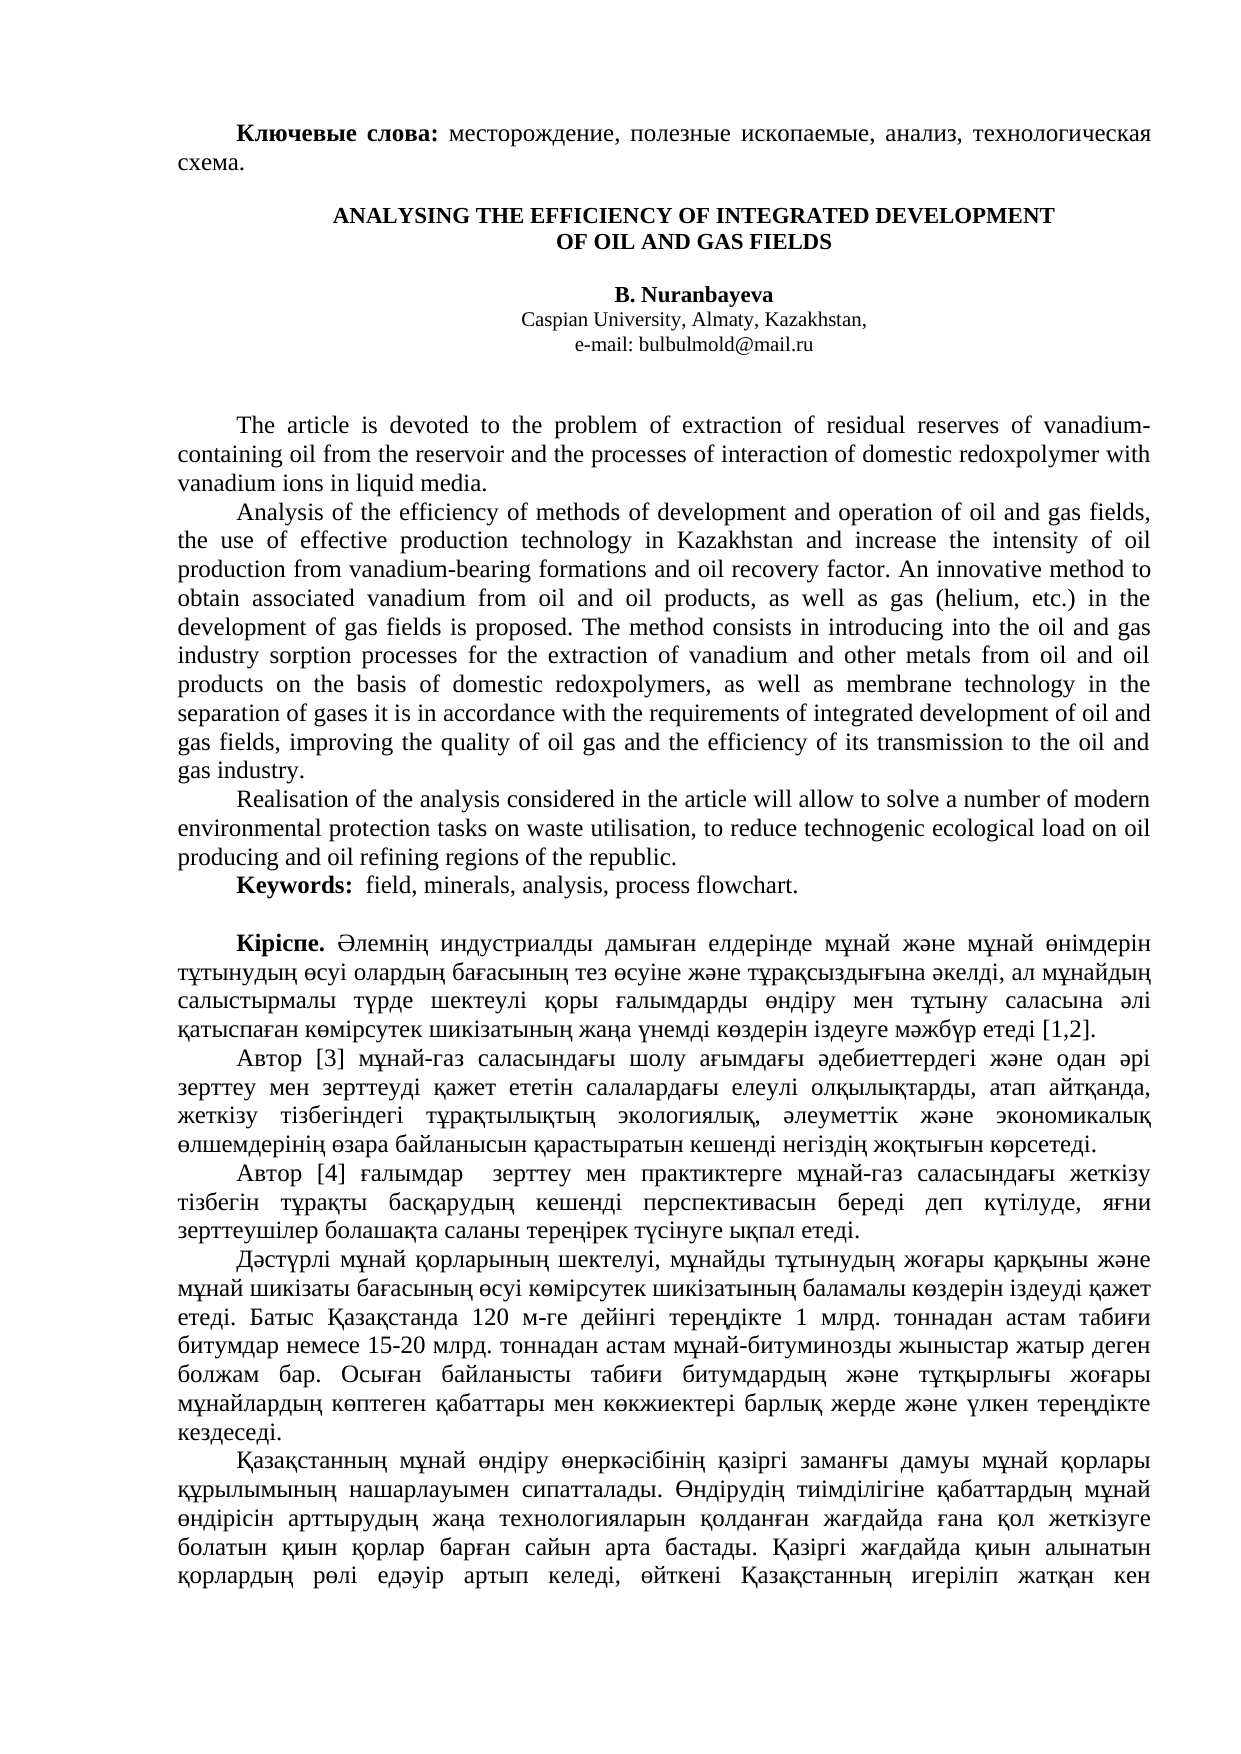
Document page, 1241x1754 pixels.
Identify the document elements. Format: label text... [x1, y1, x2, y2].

text Caspian University, Almaty, Kazakhstan, [177, 307, 1152, 331]
text Кіріспе. Әлемнің индустриалды дамыған елдерінде мұнай және мұнай өнімдерін тұтынудың өсуі олардың бағасының тез өсуіне және тұрақсыздығына әкелді, ал мұнайдың салыстырмалы түрде шектеулі қоры ғалымдарды өндіру мен тұтыну саласына әлі қатыспаған көмірсутек шикізатының жаңа үнемді көздерін іздеуге мәжбүр етеді [1,2]. [177, 928, 1152, 1043]
text The article is devoted to the problem of extraction of residual reserves of vanadium-containing oil from the reservoir and the processes of interaction of domestic redoxpolymer with vanadium ions in liquid media. [177, 411, 1152, 497]
text Автор [4] ғалымдар зерттеу мен практиктерге мұнай-газ саласындағы жеткізу тізбегін тұрақты басқарудың кешенді перспективасын береді деп күтілуде, яғни зерттеушілер болашақта саланы тереңірек түсінуге ықпал етеді. [177, 1158, 1152, 1244]
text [177, 1446, 1152, 1589]
text Keywords: field, minerals, analysis, process flowchart. [177, 871, 1152, 899]
text Ключевые слова: месторождение, полезные ископаемые, анализ, технологическая схема. [177, 118, 1152, 176]
text Дәстүрлі мұнай қорларының шектелуі, мұнайды тұтынудың жоғары қарқыны және мұнай шикізаты бағасының өсуі көмірсутек шикізатының баламалы көздерін іздеуді қажет етеді. Батыс Қазақстанда 120 м-ге дейінгі тереңдікте 1 млрд. тоннадан астам табиғи битумдар немесе 15-20 млрд. тоннадан астам мұнай-битуминозды жыныстар жатыр деген болжам бар. Осыған байланысты табиғи битумдардың және тұтқырлығы жоғары мұнайлардың көптеген қабаттары мен көкжиектері барлық жерде және үлкен тереңдікте кездеседі. [177, 1244, 1152, 1446]
text Realisation of the analysis considered in the article will allow to solve a number of modern environmental protection tasks on waste utilisation, to reduce technogenic ecological load on oil producing and oil refining regions of the republic. [177, 784, 1152, 871]
text OF OIL AND GAS FIELDS [177, 228, 1152, 255]
text e-mail: bulbulmold@mail.ru [177, 331, 1152, 356]
text Автор [3] мұнай-газ саласындағы шолу ағымдағы әдебиеттердегі және одан әрі зерттеу мен зерттеуді қажет ететін салалардағы елеулі олқылықтарды, атап айтқанда, жеткізу тізбегіндегі тұрақтылықтың экологиялық, әлеуметтік және экономикалық өлшемдерінің өзара байланысын қарастыратын кешенді негіздің жоқтығын көрсетеді. [177, 1043, 1152, 1158]
text B. Nuranbayeva [177, 281, 1152, 307]
text ANALYSING THE EFFICIENCY OF INTEGRATED DEVELOPMENT [177, 202, 1152, 228]
text Analysis of the efficiency of methods of development and operation of oil and gas fields, the use of effective production technology in Kazakhstan and increase the intensity of oil production from vanadium-bearing formations and oil recovery factor. An innovative method to obtain associated vanadium from oil and oil products, as well as gas (helium, etc.) in the development of gas fields is proposed. The method consists in introducing into the oil and gas industry sorption processes for the extraction of vanadium and other metals from oil and oil products on the basis of domestic redoxpolymers, as well as membrane technology in the separation of gases it is in accordance with the requirements of integrated development of oil and gas fields, improving the quality of oil gas and the efficiency of its transmission to the oil and gas industry. [177, 497, 1152, 784]
